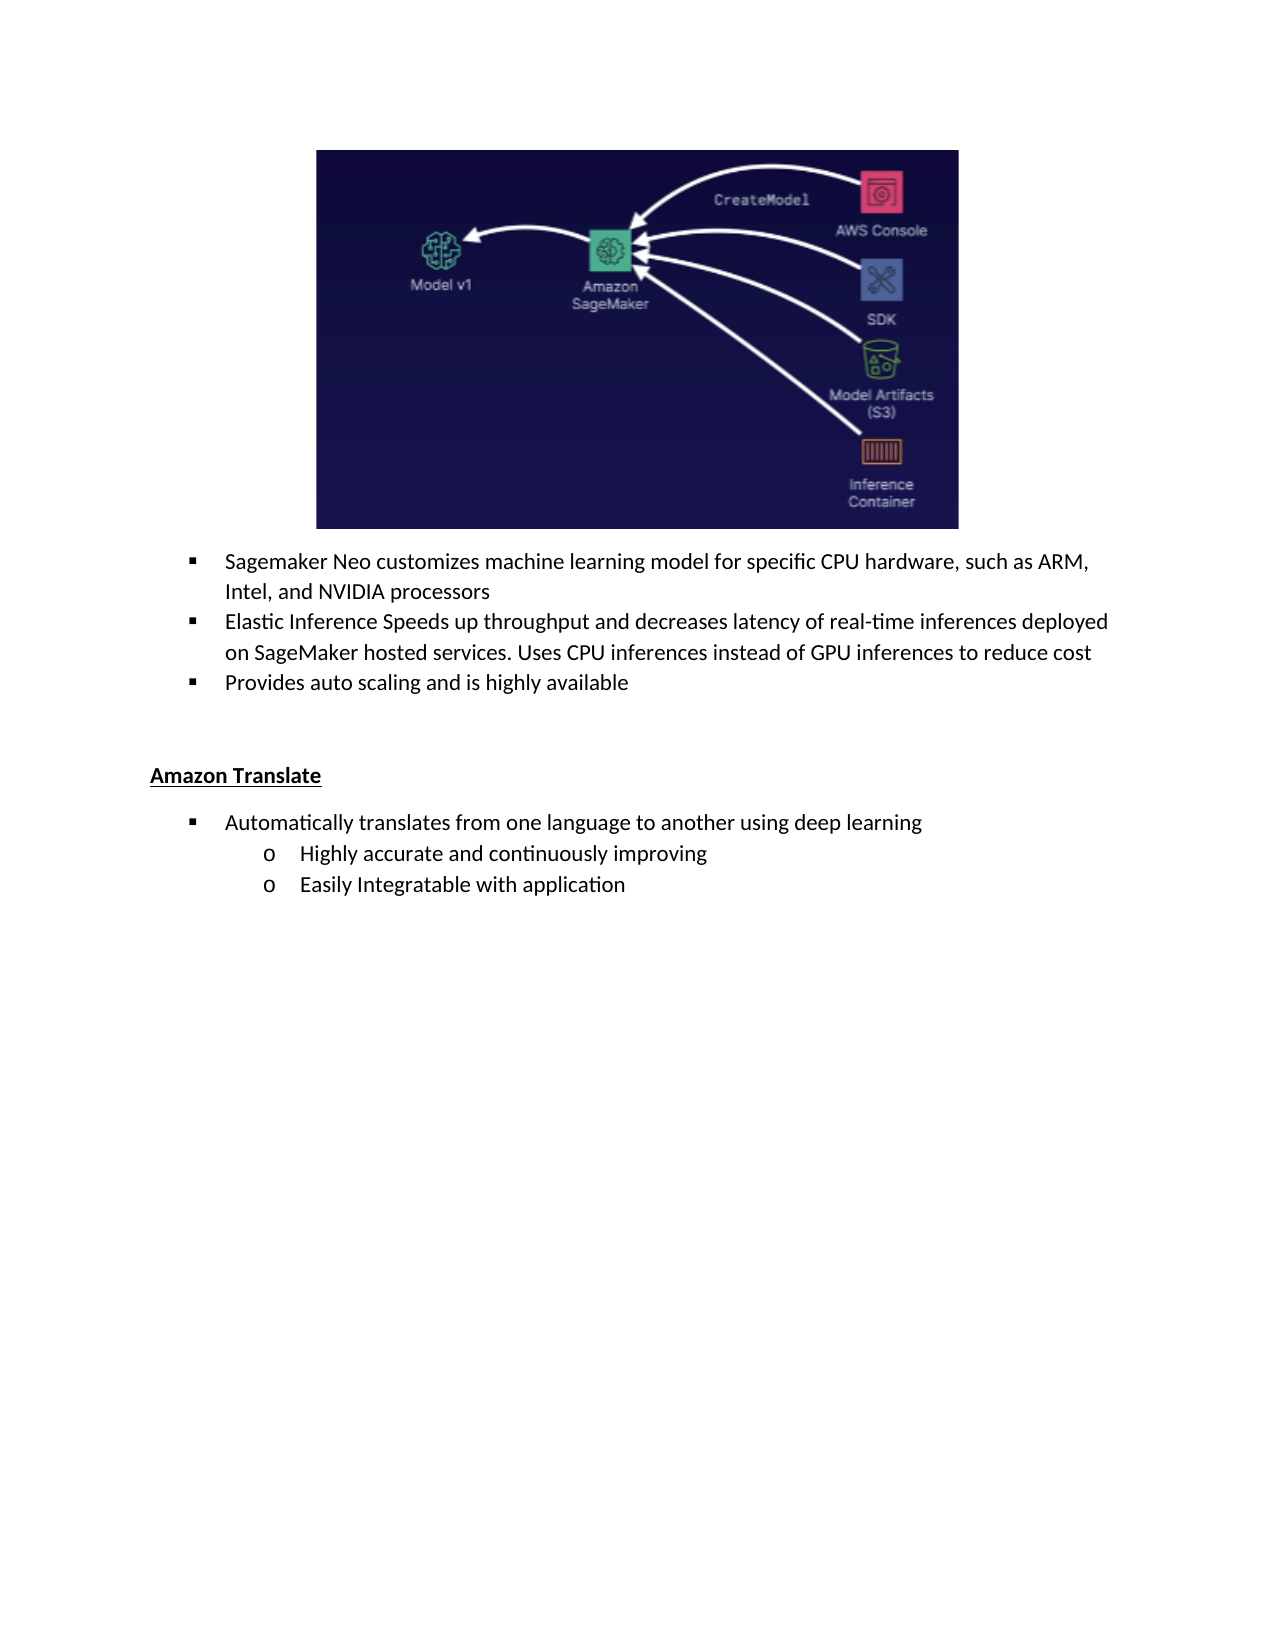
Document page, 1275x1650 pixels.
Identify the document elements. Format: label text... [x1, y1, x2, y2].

list Sagemaker Neo customizes machine learning model for specific CPU hardware, such as ARM, Intel, and NVIDIA processors [187, 547, 1125, 605]
list Easily Integratable with application [262, 870, 1125, 899]
subtitle Amazon Translate [150, 762, 1125, 789]
list Highly accurate and continuously improving [262, 839, 1125, 868]
list Automatically translates from one language to another using deep learning [187, 808, 1125, 836]
list Provides auto scaling and is highly available [187, 668, 1125, 696]
picture [316, 150, 959, 529]
list Elastic Inference Speeds up throughput and decreases latency of real-time inferences deployed on SageMaker hosted services. Uses CPU inferences instead of GPU inferences to reduce cost [187, 607, 1125, 666]
